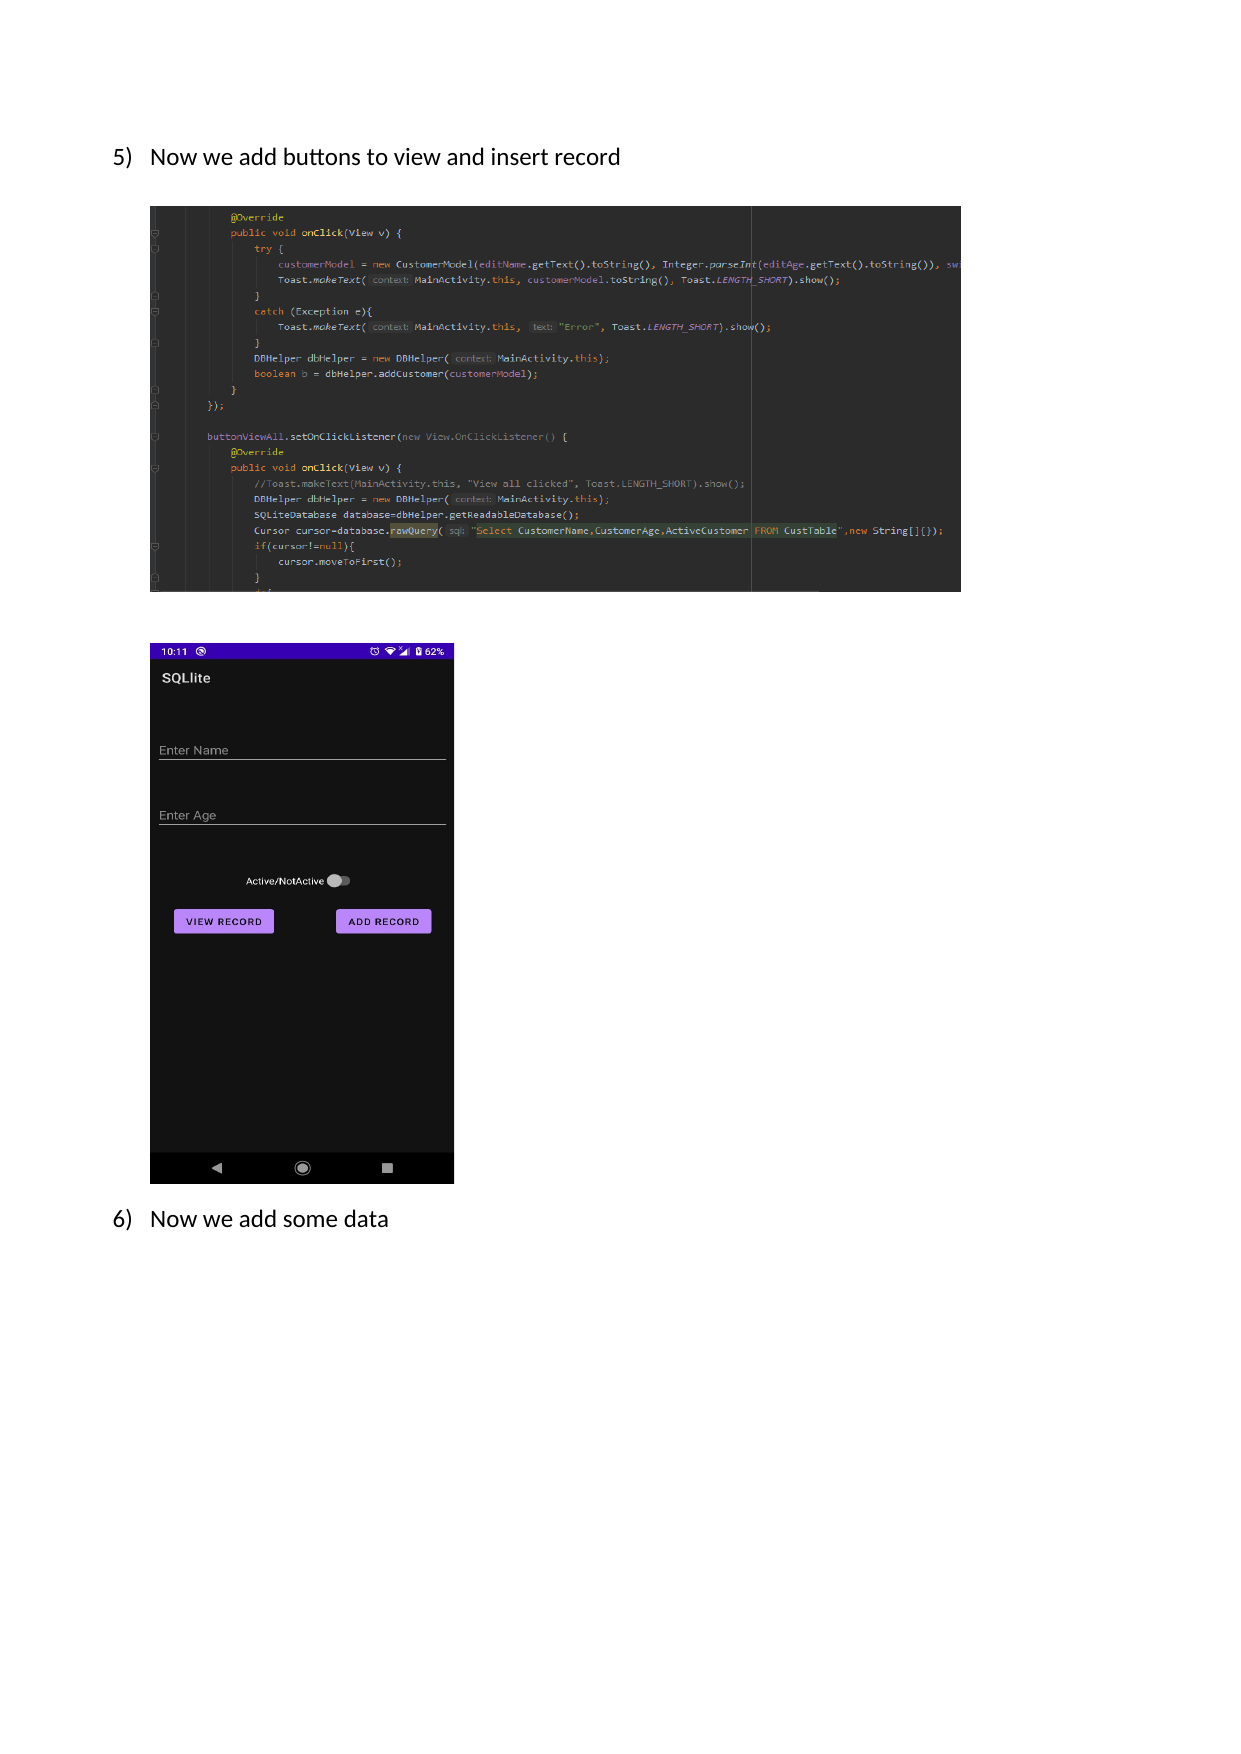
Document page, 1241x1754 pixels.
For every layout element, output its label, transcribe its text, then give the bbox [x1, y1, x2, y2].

picture [150, 206, 961, 592]
list Now we add some data [112, 1203, 1165, 1233]
list Now we add buttons to view and insert record [112, 141, 1165, 171]
picture [150, 643, 455, 1184]
